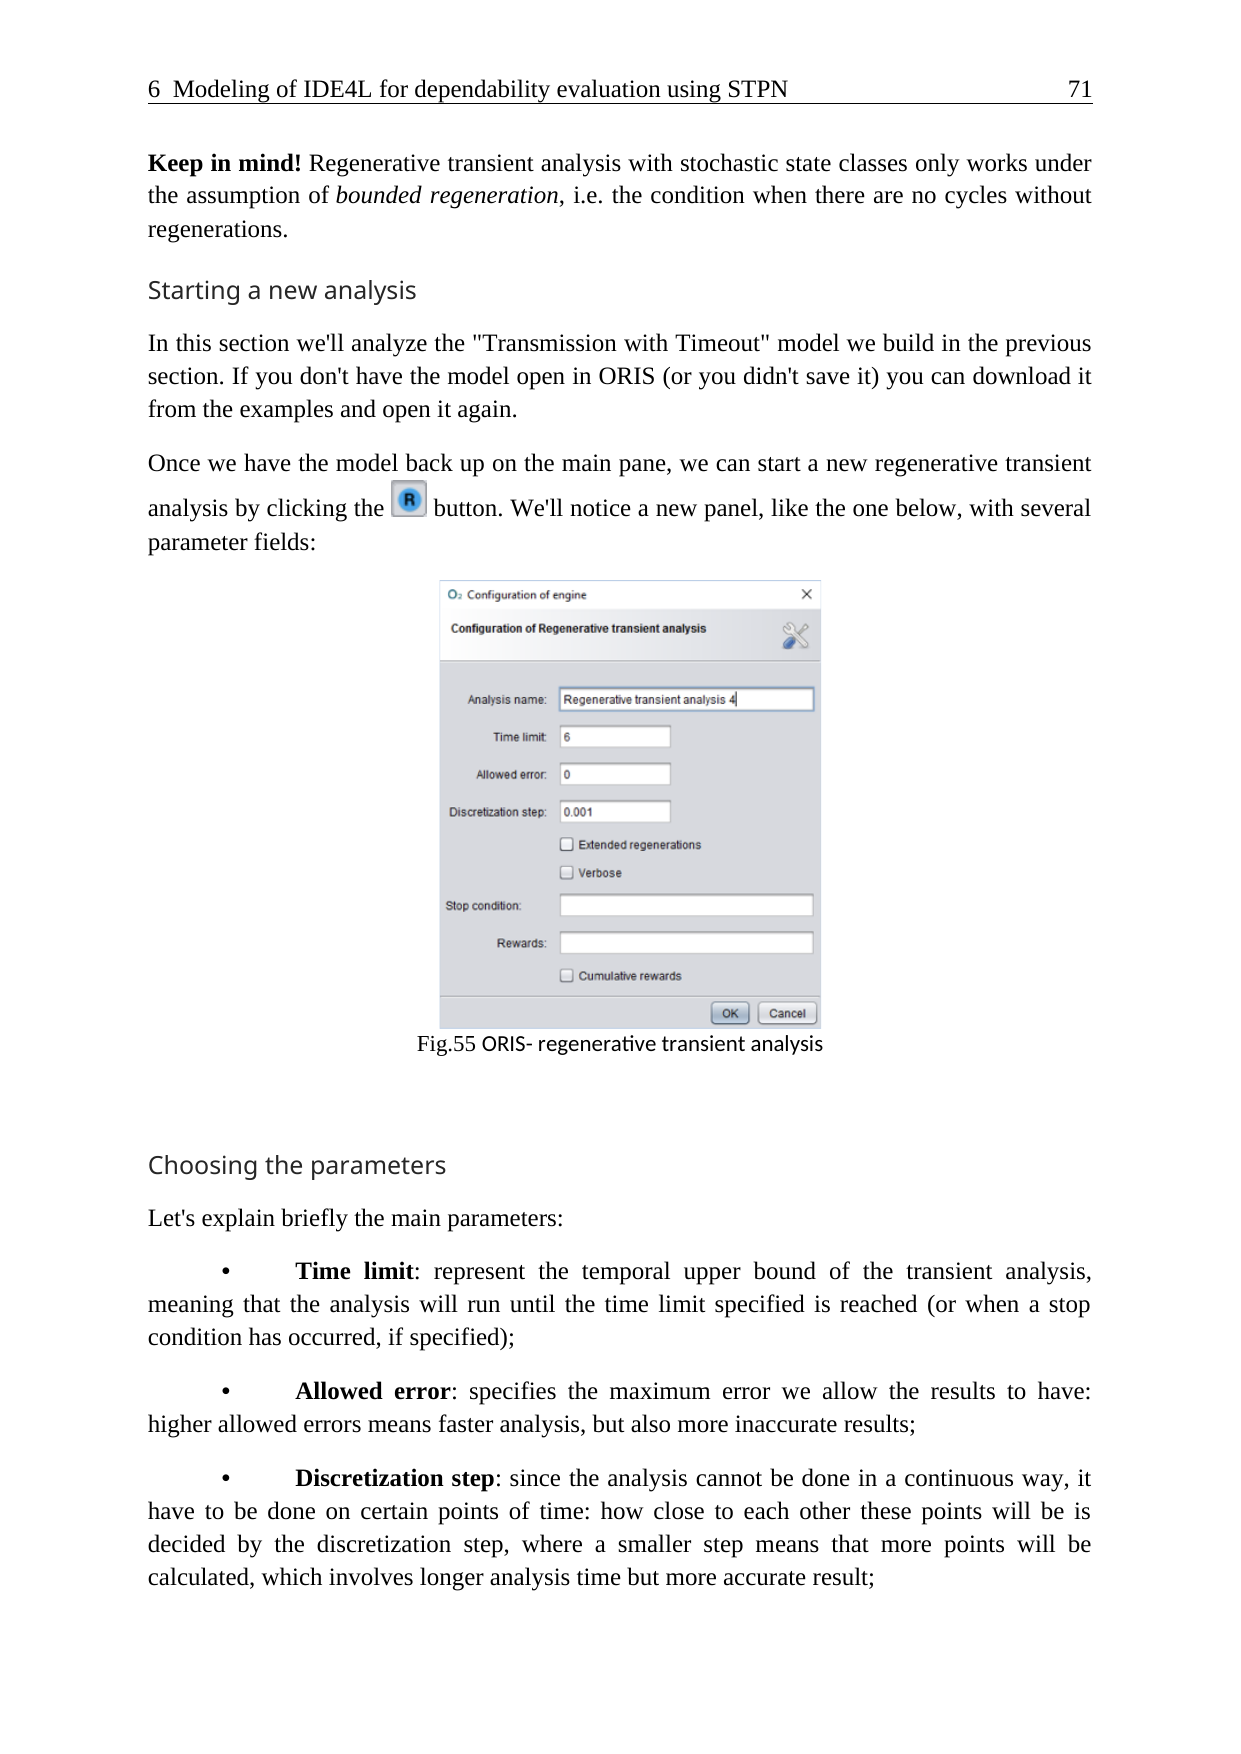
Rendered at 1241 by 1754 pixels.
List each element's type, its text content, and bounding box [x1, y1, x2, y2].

text In this section we'll analyze the "Transmission with Timeout" model we build in the previous section. If you don't have the model open in ORIS (or you didn't save it) you can download it from the examples and open it again. [148, 328, 1093, 423]
text Keep in mind! Regenerative transient analysis with stochastic state classes only works under the assumption of bounded regeneration, i.e. the condition when there are no cycles without regenerations. [148, 148, 1093, 242]
text Fig.55 ORIS- regenerative transient analysis [148, 1029, 1093, 1057]
text Starting a new analysis [148, 267, 1093, 307]
picture [439, 580, 822, 1029]
text • Time limit: represent the temporal upper bound of the transient analysis, meaning that the analysis will run until the time limit specified is reached (or when a stop condition has occurred, if specified); [148, 1256, 1093, 1351]
text Let's explain briefly the main parameters: [148, 1203, 1093, 1231]
text • Allowed error: specifies the maximum error we allow the results to have: higher allowed errors means faster analysis, but also more inaccurate results; [148, 1376, 1093, 1438]
text Once we have the model back up on the main pane, we can start a new regenerative transient analysis by clicking the button. We'll notice a new panel, like the one below, with several parameter fields: [148, 448, 1093, 555]
picture [391, 480, 427, 517]
text Choosing the parameters [148, 1142, 1093, 1182]
text • Discretization step: since the analysis cannot be done in a continuous way, it have to be done on certain points of time: how close to each other these points will be is decided by the discretization step, where a smaller step means that more points will be calculated, which involves longer analysis time but more accurate result; [148, 1463, 1093, 1591]
